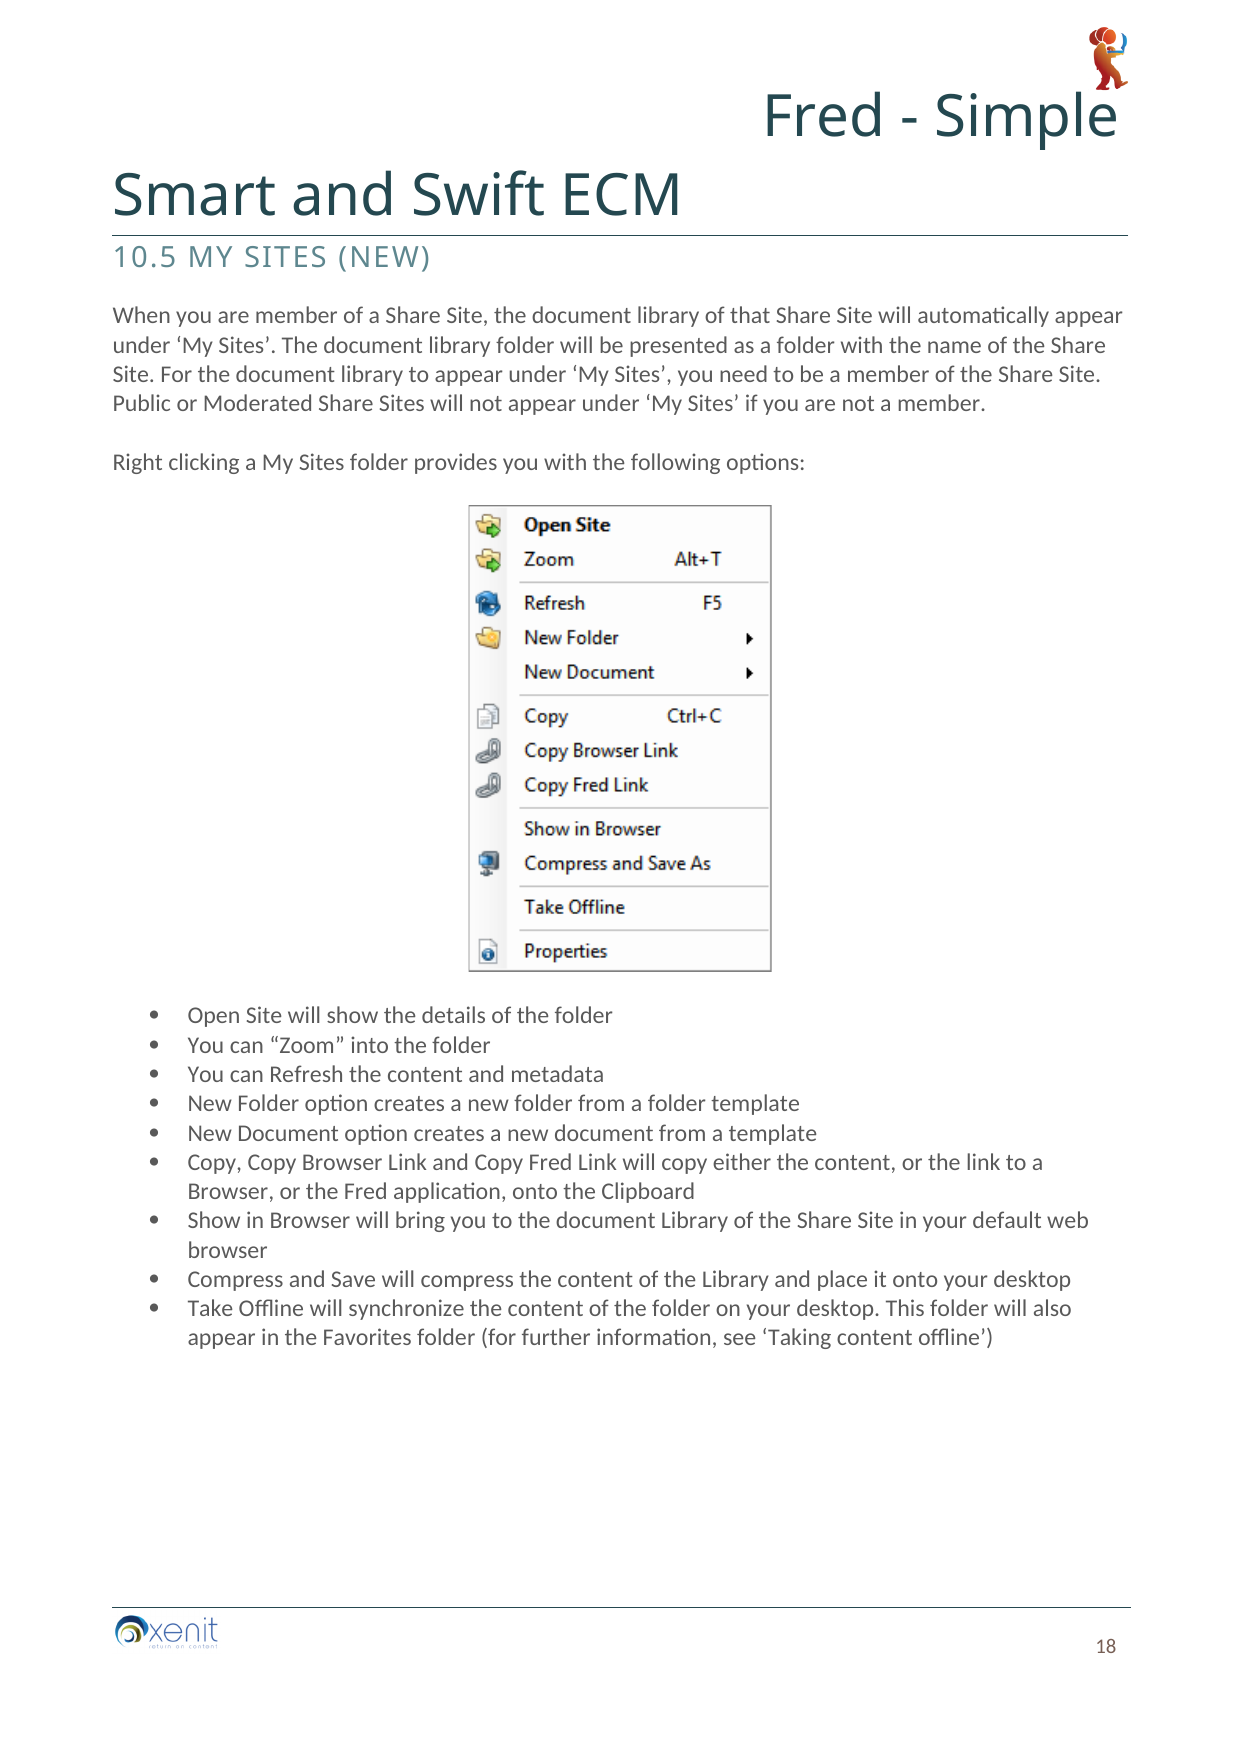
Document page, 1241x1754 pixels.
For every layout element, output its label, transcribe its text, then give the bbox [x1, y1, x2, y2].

subtitle My Sites (New) [112, 236, 1128, 276]
list You can “Zoom” into the folder [150, 1030, 1128, 1059]
text When you are member of a Share Site, the document library of that Share Site will automatically appear under ‘My Sites’. The document library folder will be presented as a folder with the name of the Share Site. For the document library to appear under ‘My Sites’, you need to be a member of the Share Site. Public or Moderated Share Sites will not appear under ‘My Sites’ if you are not a member. [112, 301, 1128, 418]
list Take Offline will synchronize the content of the folder on your desktop. This folder will also appear in the Favorites folder (for further information, see ‘Taking content offline’) [150, 1293, 1128, 1352]
picture [1087, 25, 1130, 94]
picture [468, 505, 772, 972]
list Open Site will show the details of the folder [150, 1001, 1128, 1030]
text Right clicking a My Sites folder provides you with the following options: [112, 447, 1128, 476]
list Compress and Save will compress the content of the Library and place it onto your desktop [150, 1264, 1128, 1293]
list Copy, Copy Browser Link and Copy Fred Link will copy either the content, or the link to a Browser, or the Fred application, onto the Clipboard [150, 1147, 1128, 1205]
picture [112, 1610, 222, 1654]
list New Folder option creates a new folder from a folder template [150, 1088, 1128, 1118]
list Show in Browser will bring you to the document Library of the Share Site in your default web browser [150, 1205, 1128, 1264]
list New Document option creates a new document from a template [150, 1118, 1128, 1147]
list You can Refresh the content and metadata [150, 1059, 1128, 1088]
